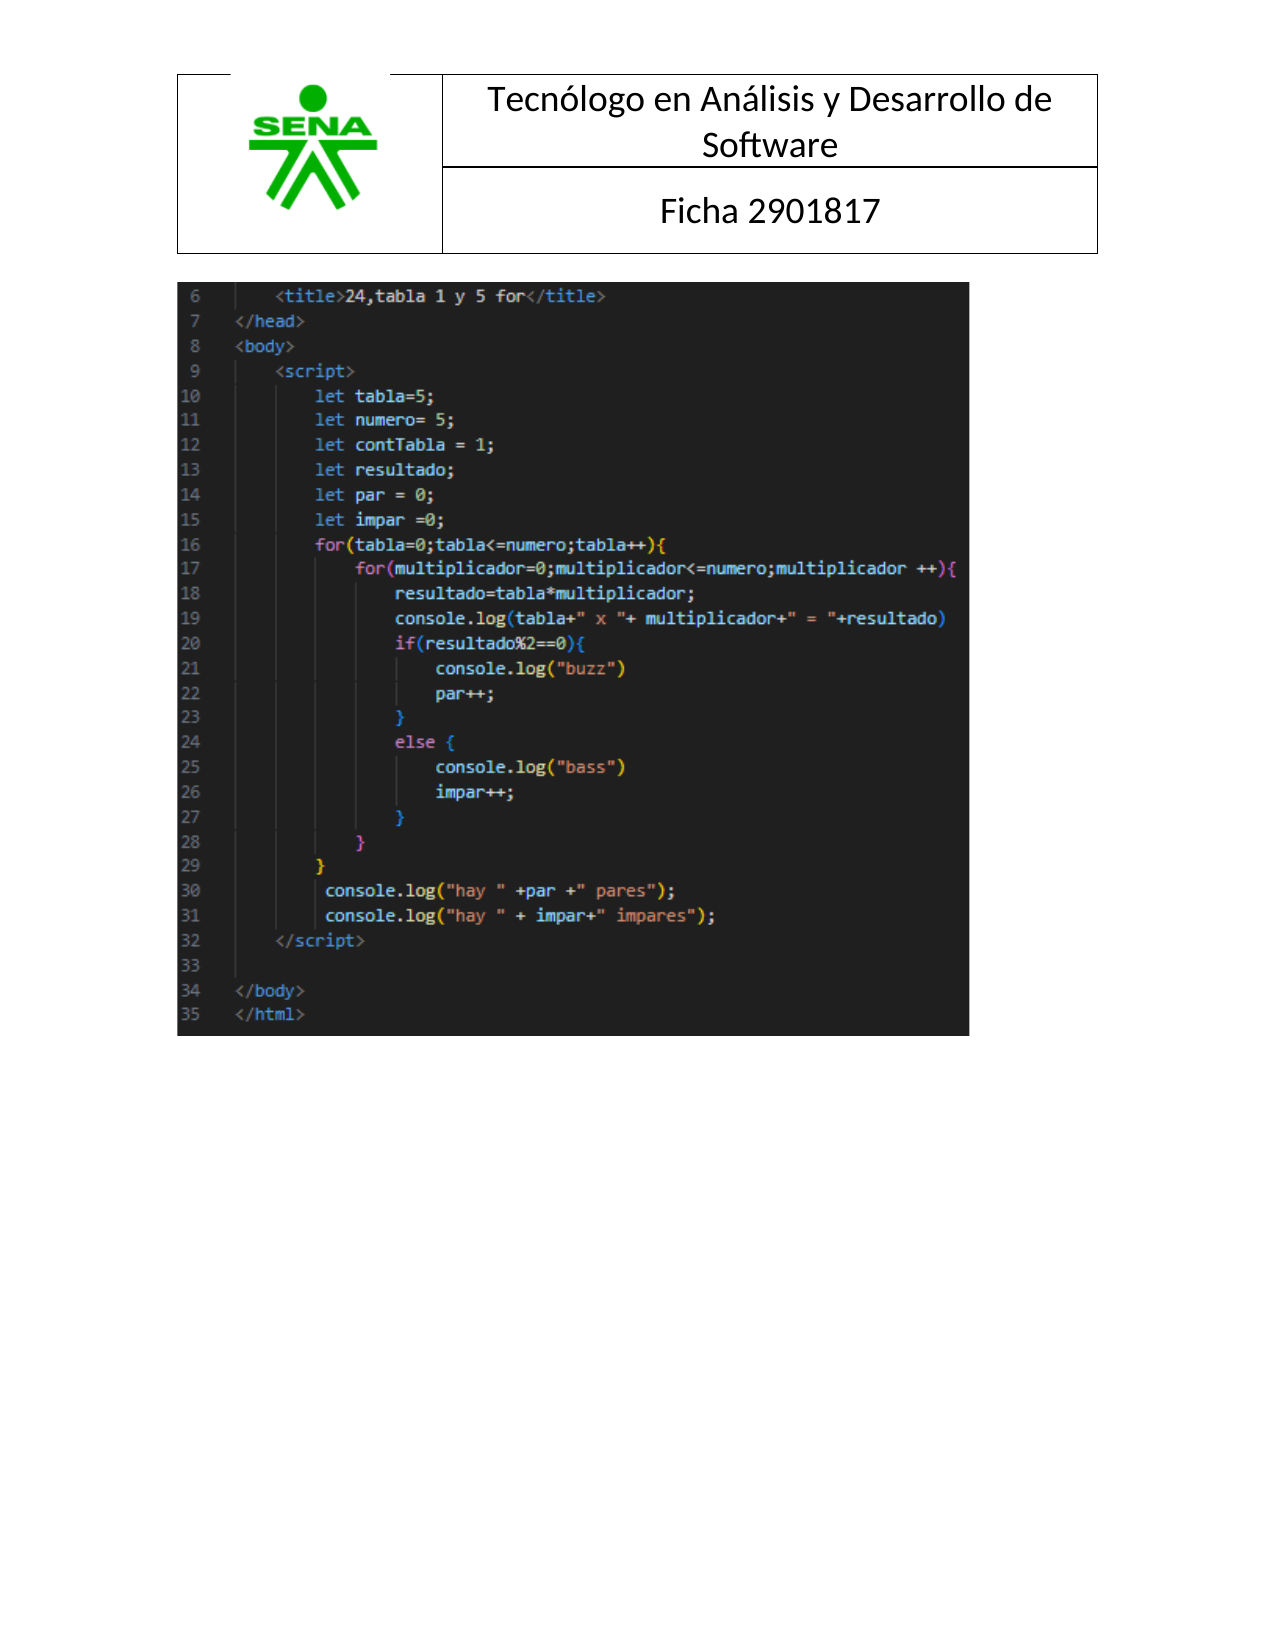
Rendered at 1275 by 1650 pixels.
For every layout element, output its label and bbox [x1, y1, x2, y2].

picture [230, 74, 390, 226]
picture [177, 282, 970, 1036]
